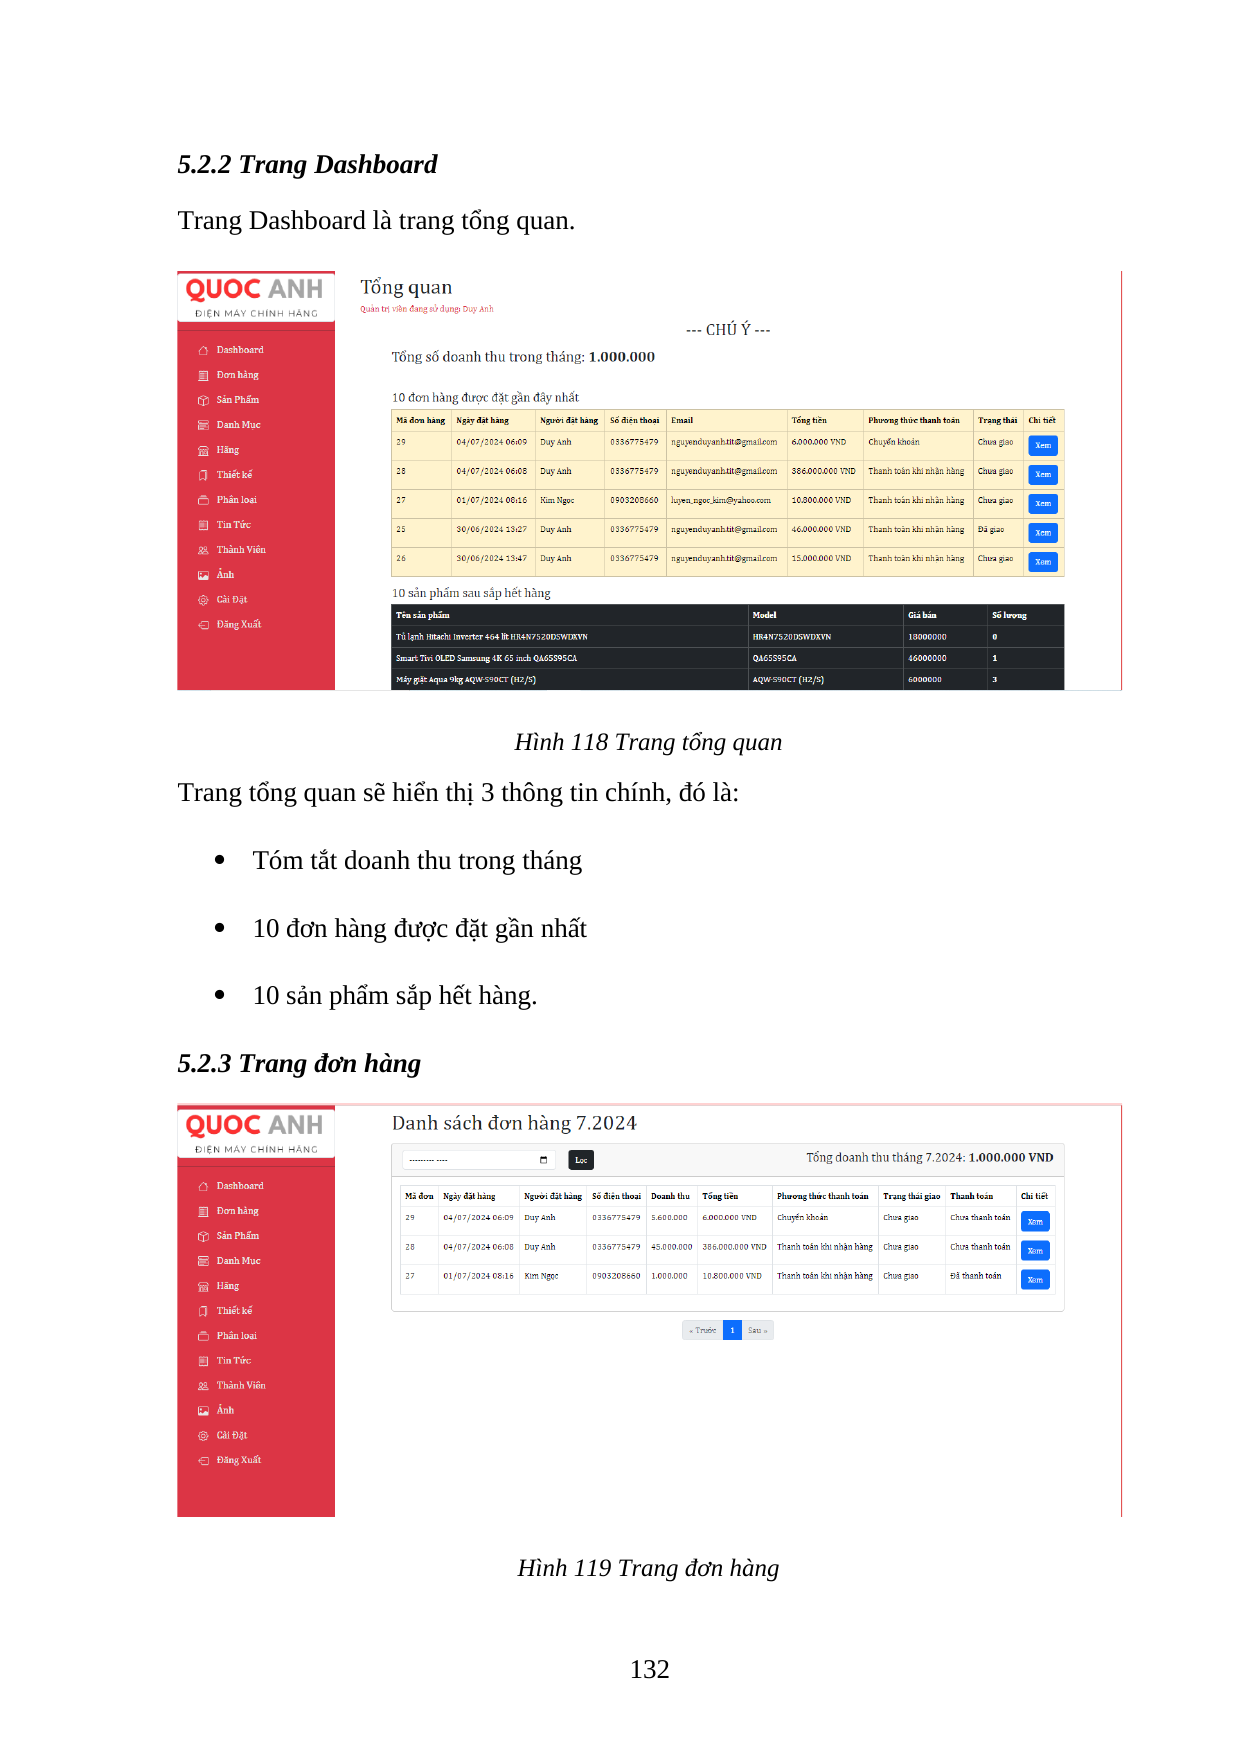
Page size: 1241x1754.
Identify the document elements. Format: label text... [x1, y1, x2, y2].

list 10 sản phẩm sắp hết hàng. [215, 979, 1122, 1011]
text Trang Dashboard là trang tổng quan. [177, 204, 1122, 235]
list Tóm tắt doanh thu trong tháng [215, 844, 1122, 875]
list 10 đơn hàng được đặt gần nhất [215, 912, 1122, 943]
picture [177, 1103, 1123, 1517]
text Hình 119 Trang đơn hàng [177, 1553, 1122, 1582]
subtitle Trang Dashboard [177, 148, 1122, 179]
text Hình 118 Trang tổng quan [177, 727, 1122, 756]
text Trang tổng quan sẽ hiển thị 3 thông tin chính, đó là: [177, 777, 1122, 808]
picture [177, 271, 1123, 691]
subtitle Trang đơn hàng [177, 1047, 1122, 1078]
